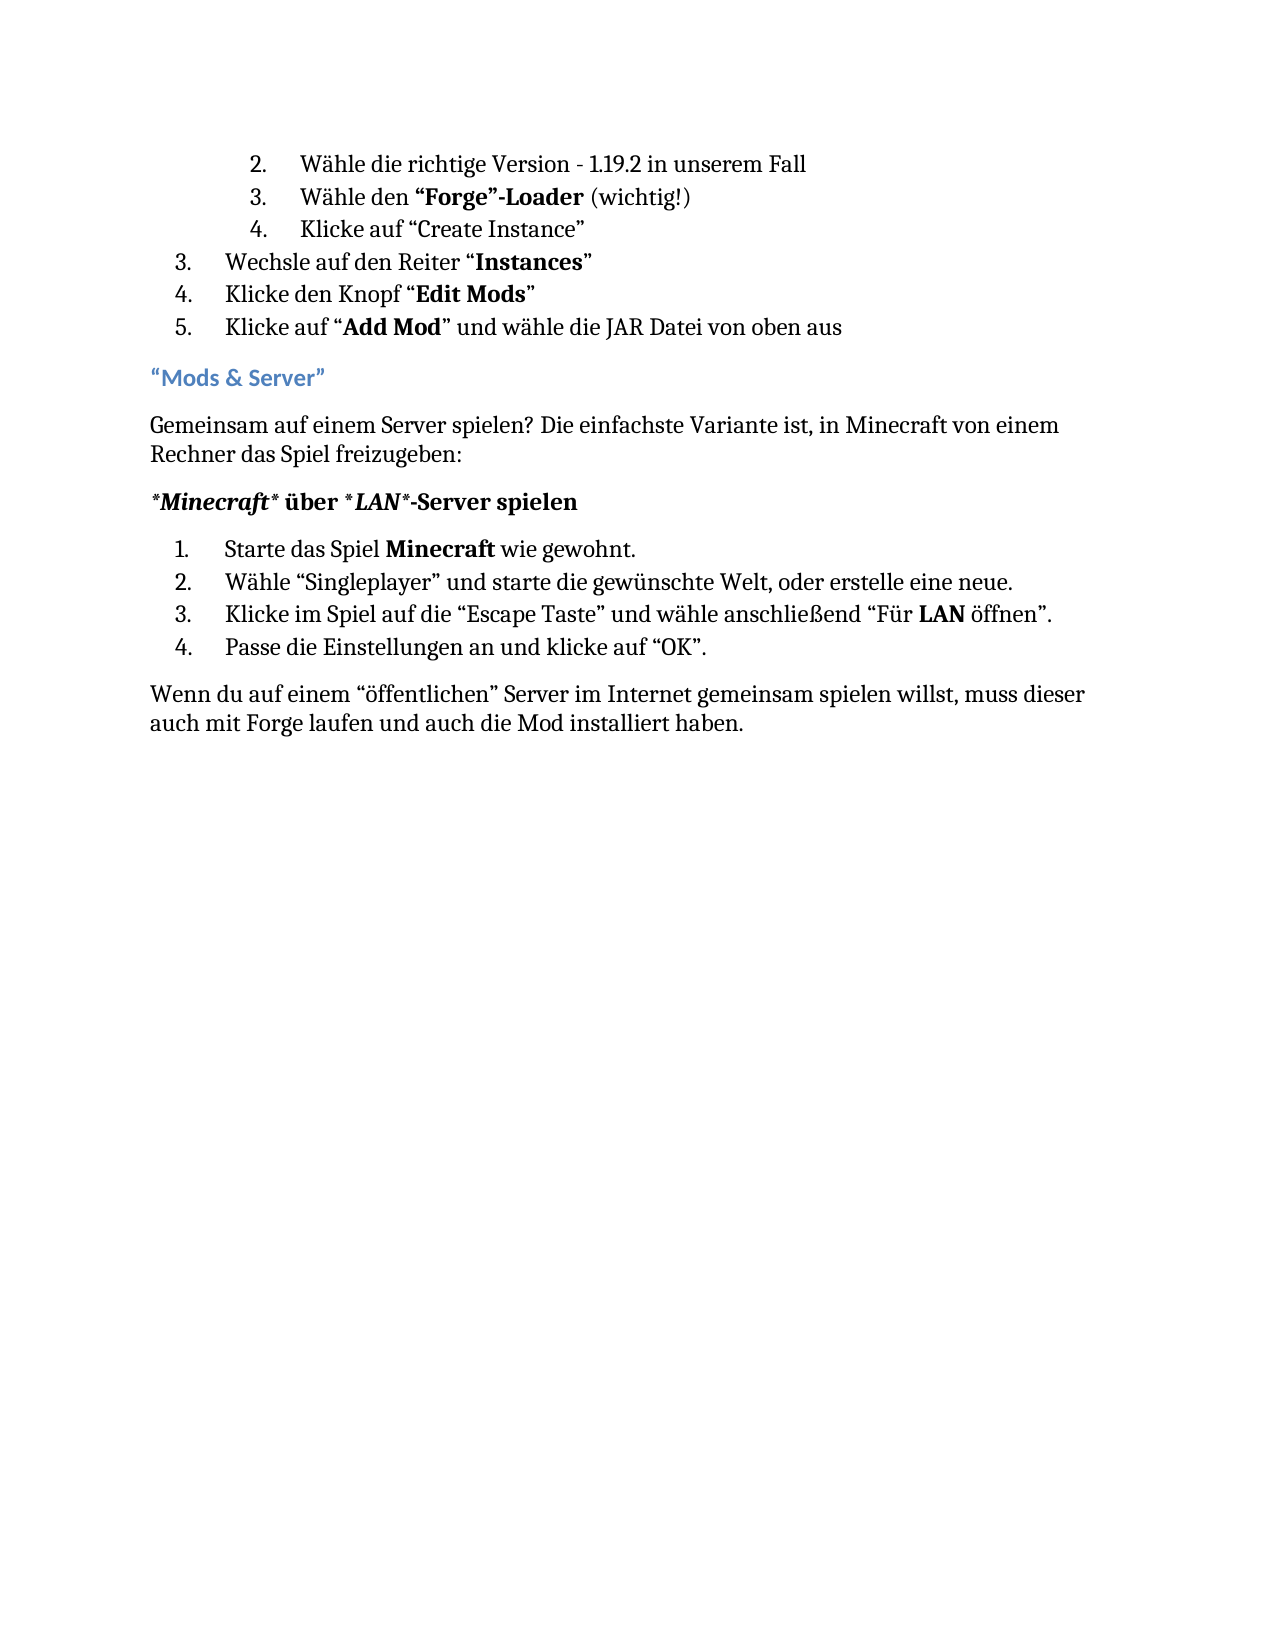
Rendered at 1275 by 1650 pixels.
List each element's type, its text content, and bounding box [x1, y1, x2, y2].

list Passe die Einstellungen an und klicke auf “OK”. [175, 633, 1125, 661]
list Wechsle auf den Reiter “Instances” [175, 247, 1125, 276]
list Klicke den Knopf “Edit Mods” [175, 280, 1125, 309]
subtitle “Mods & Server” [150, 362, 1125, 393]
text Gemeinsam auf einem Server spielen? Die einfachste Variante ist, in Minecraft von einem Rechner das Spiel freizugeben: [150, 411, 1125, 469]
list Klicke auf “Add Mod” und wähle die JAR Datei von oben aus [175, 312, 1125, 341]
list Wähle den “Forge”-Loader (wichtig!) [250, 182, 1125, 211]
list Starte das Spiel Minecraft wie gewohnt. [175, 535, 1125, 564]
text Wenn du auf einem “öffentlichen” Server im Internet gemeinsam spielen willst, muss dieser auch mit Forge laufen und auch die Mod installiert haben. [150, 680, 1125, 738]
list Klicke im Spiel auf die “Escape Taste” und wähle anschließend “Für LAN öffnen”. [175, 600, 1125, 629]
list Wähle “Singleplayer” und starte die gewünschte Welt, oder erstelle eine neue. [175, 568, 1125, 596]
list Wähle die richtige Version - 1.19.2 in unserem Fall [250, 150, 1125, 179]
list Klicke auf “Create Instance” [250, 215, 1125, 244]
text *Minecraft* über *LAN*-Server spielen [150, 488, 1125, 516]
